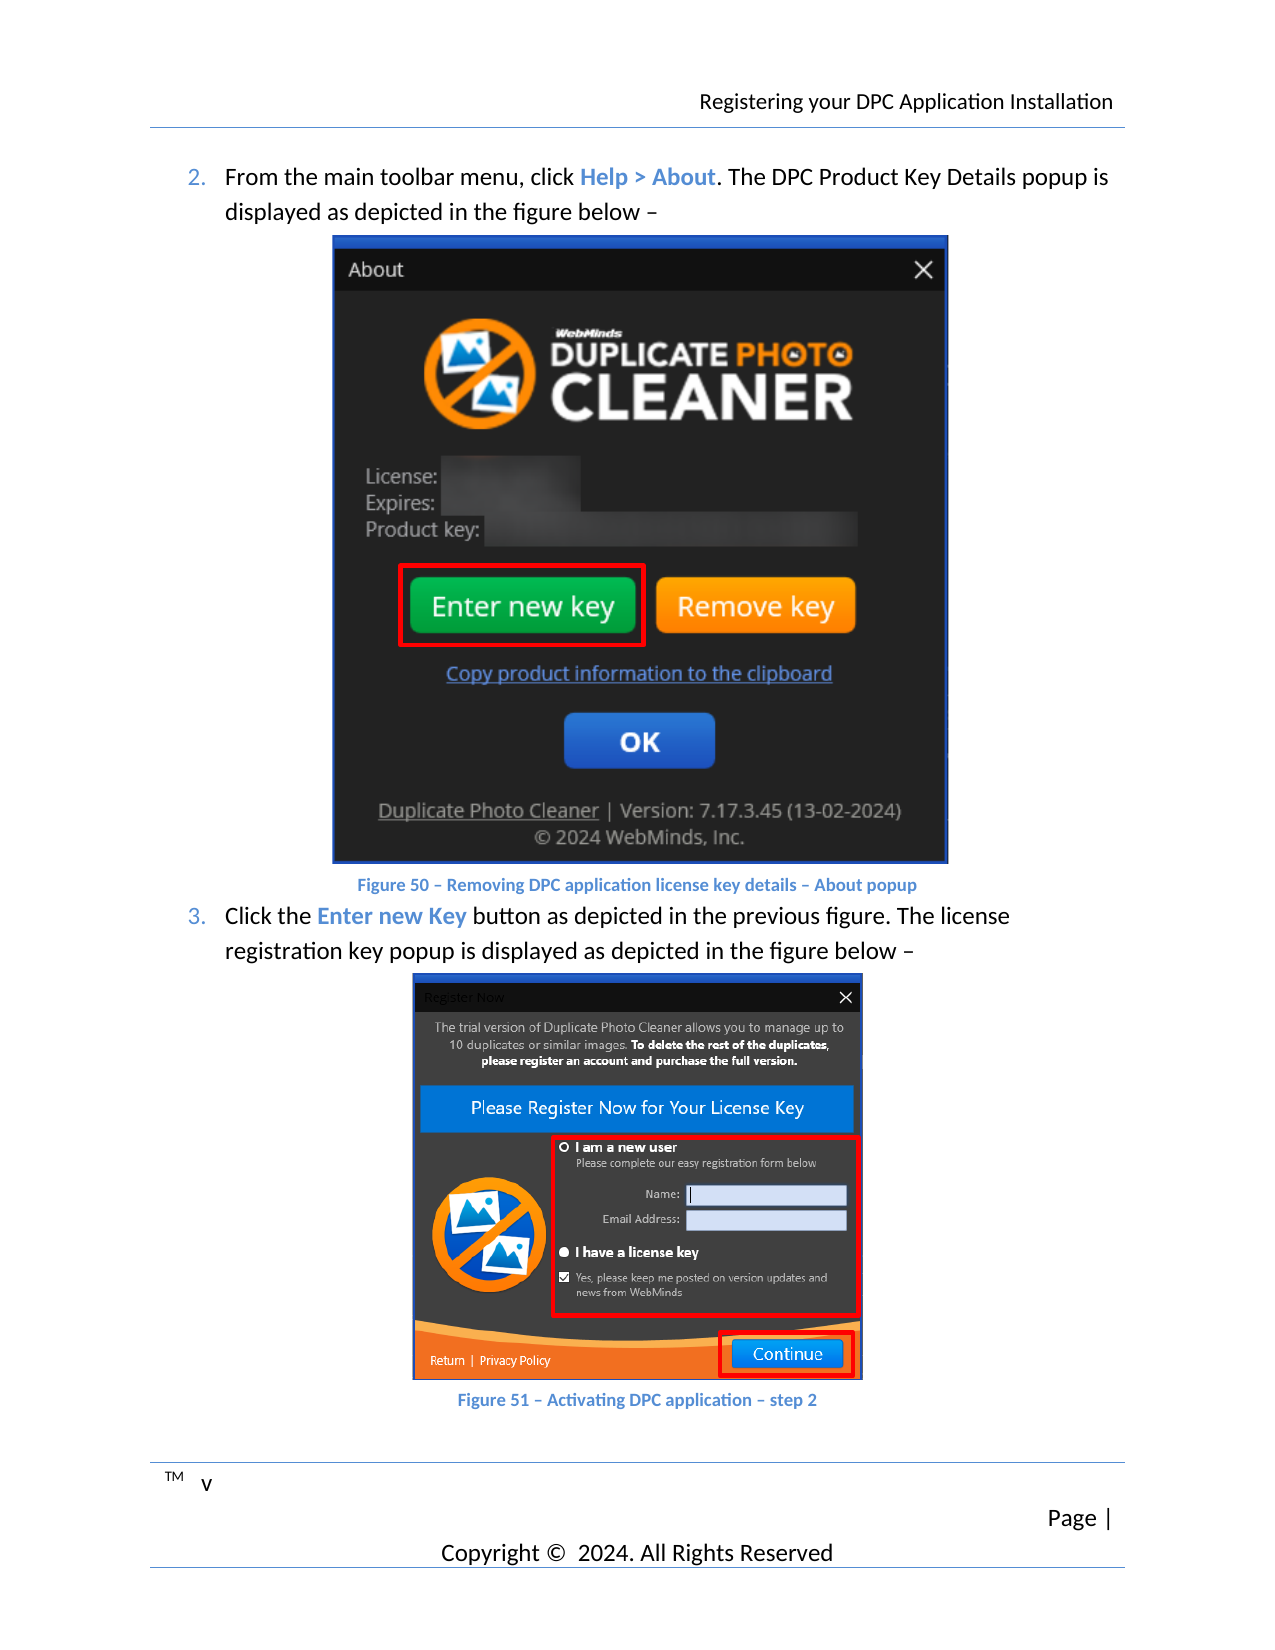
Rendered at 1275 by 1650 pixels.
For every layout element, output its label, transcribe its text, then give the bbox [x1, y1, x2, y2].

picture [412, 973, 863, 1380]
picture [332, 235, 949, 864]
list From the main toolbar menu, click Help > About. The DPC Product Key Details popup is displayed as depicted in the figure below – [187, 161, 1125, 227]
list Click the Enter new Key button as depicted in the previous figure. The license registration key popup is displayed as depicted in the figure below – [187, 900, 1125, 965]
text Figure 50 – Removing DPC application license key details – About popup [150, 873, 1125, 896]
text Figure 51 – Activating DPC application – step 2 [150, 1388, 1125, 1411]
